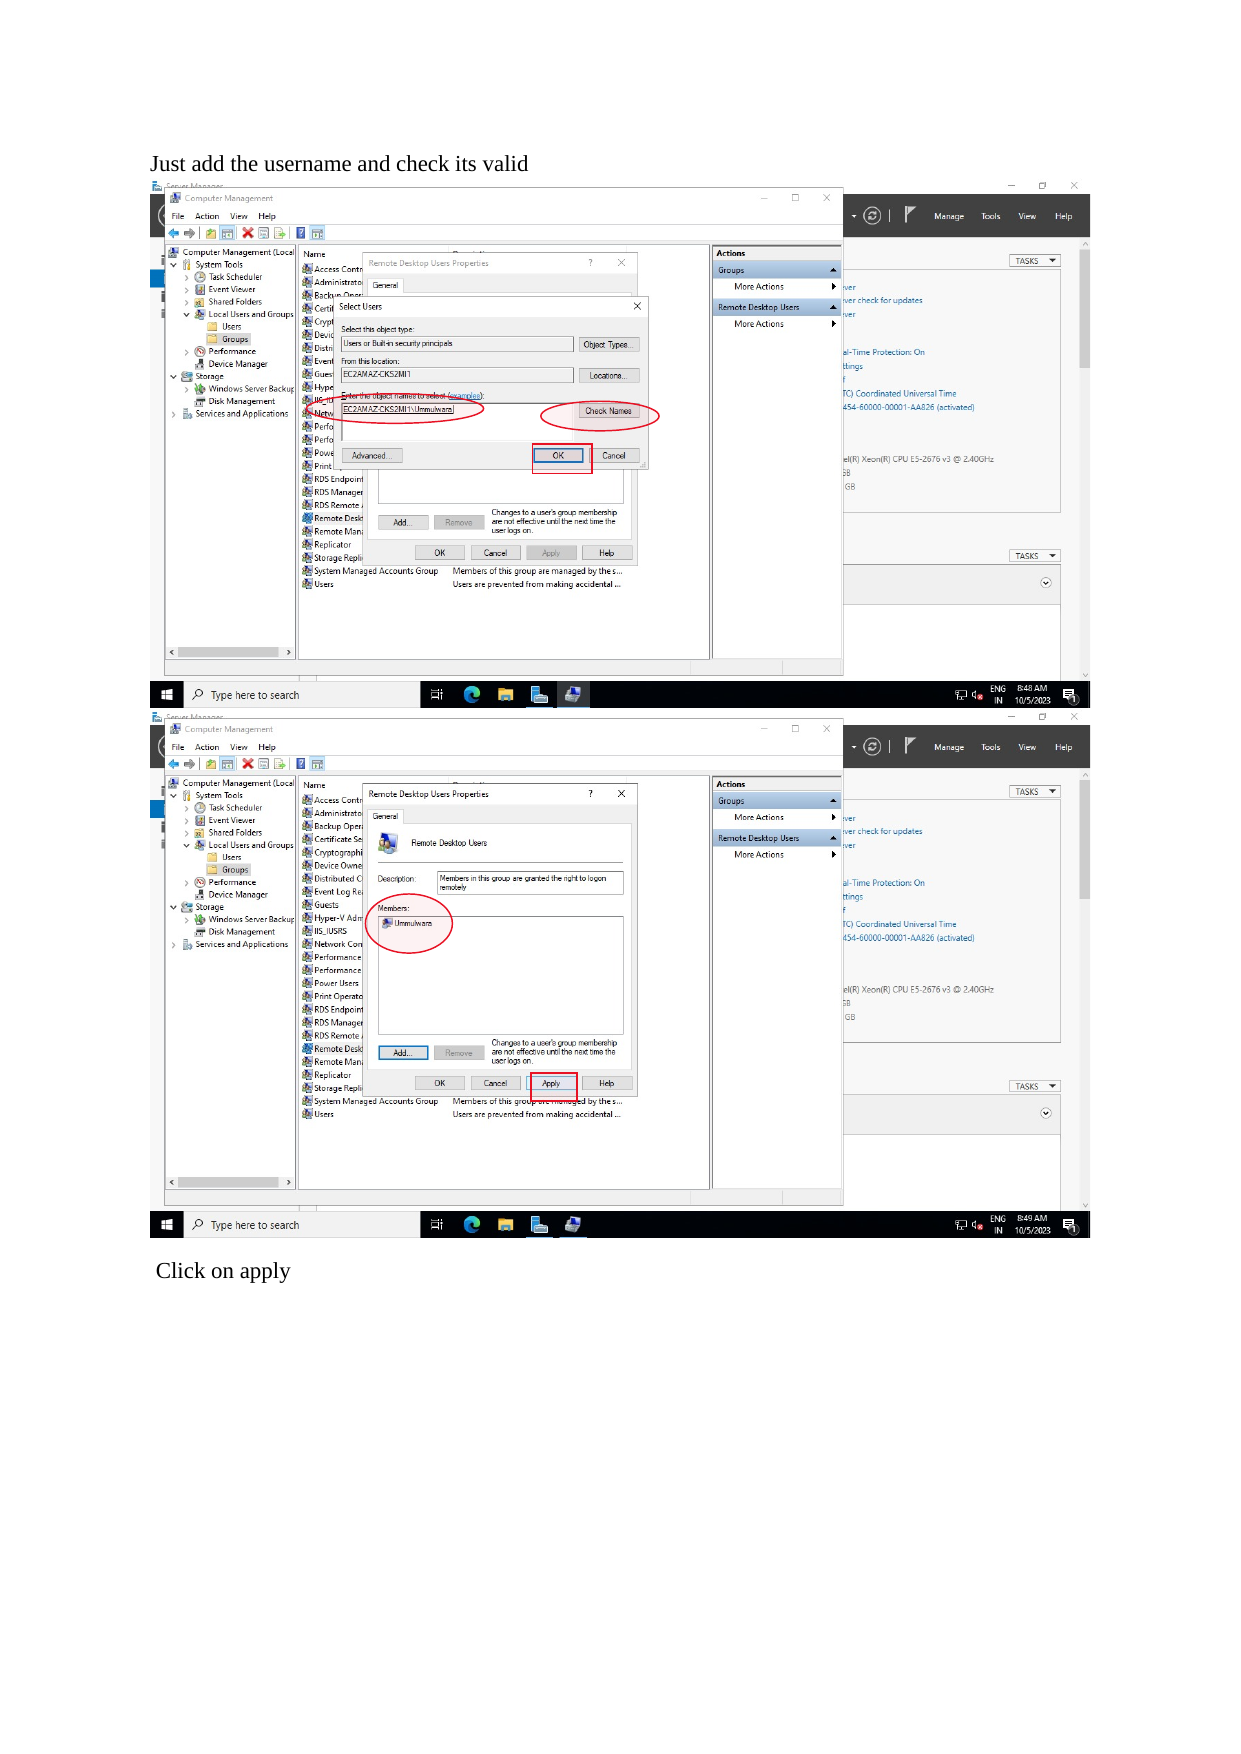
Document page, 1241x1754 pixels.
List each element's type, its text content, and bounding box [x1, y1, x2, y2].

picture [150, 709, 1091, 1238]
text Just add the username and check its valid [150, 150, 1090, 178]
text Click on apply [150, 1257, 1090, 1283]
picture [150, 178, 1091, 708]
